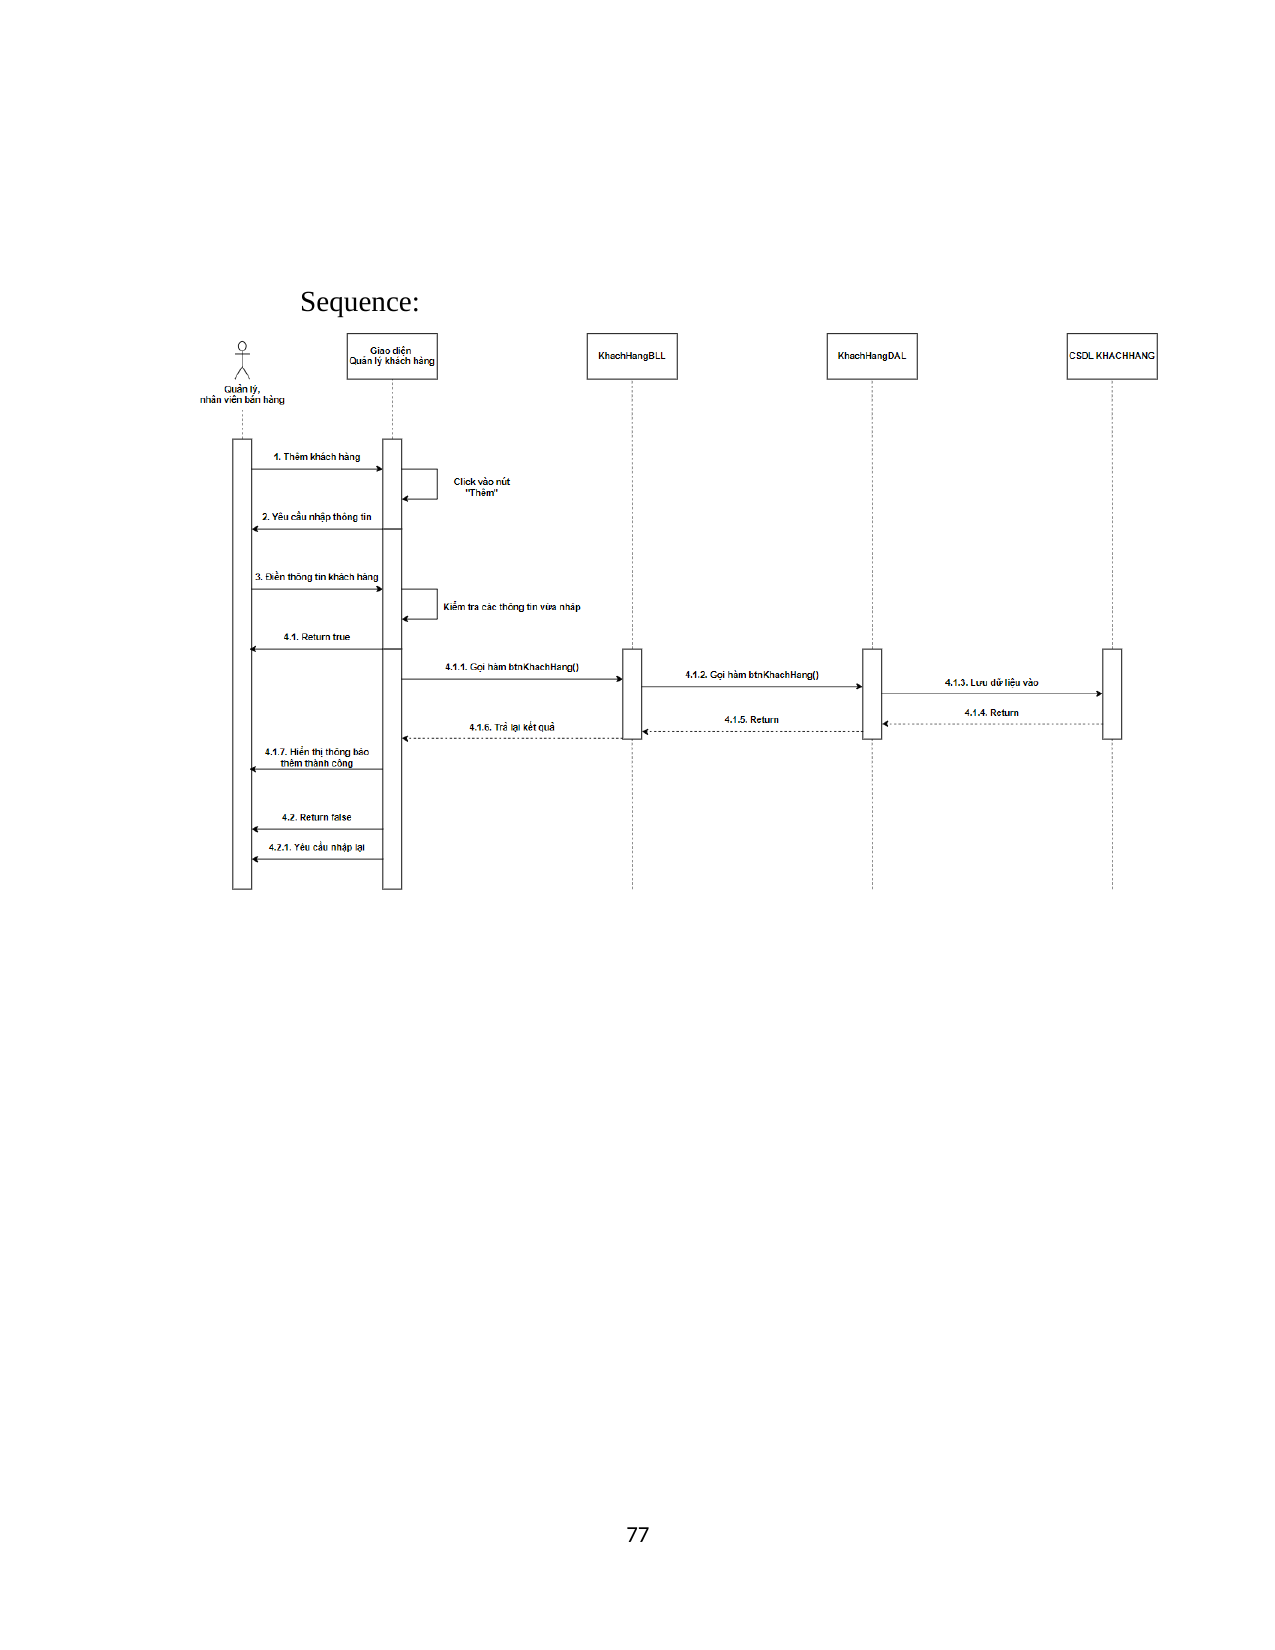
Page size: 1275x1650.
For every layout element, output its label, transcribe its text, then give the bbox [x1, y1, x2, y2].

picture [194, 320, 1167, 899]
list Sequence: [300, 284, 1125, 318]
